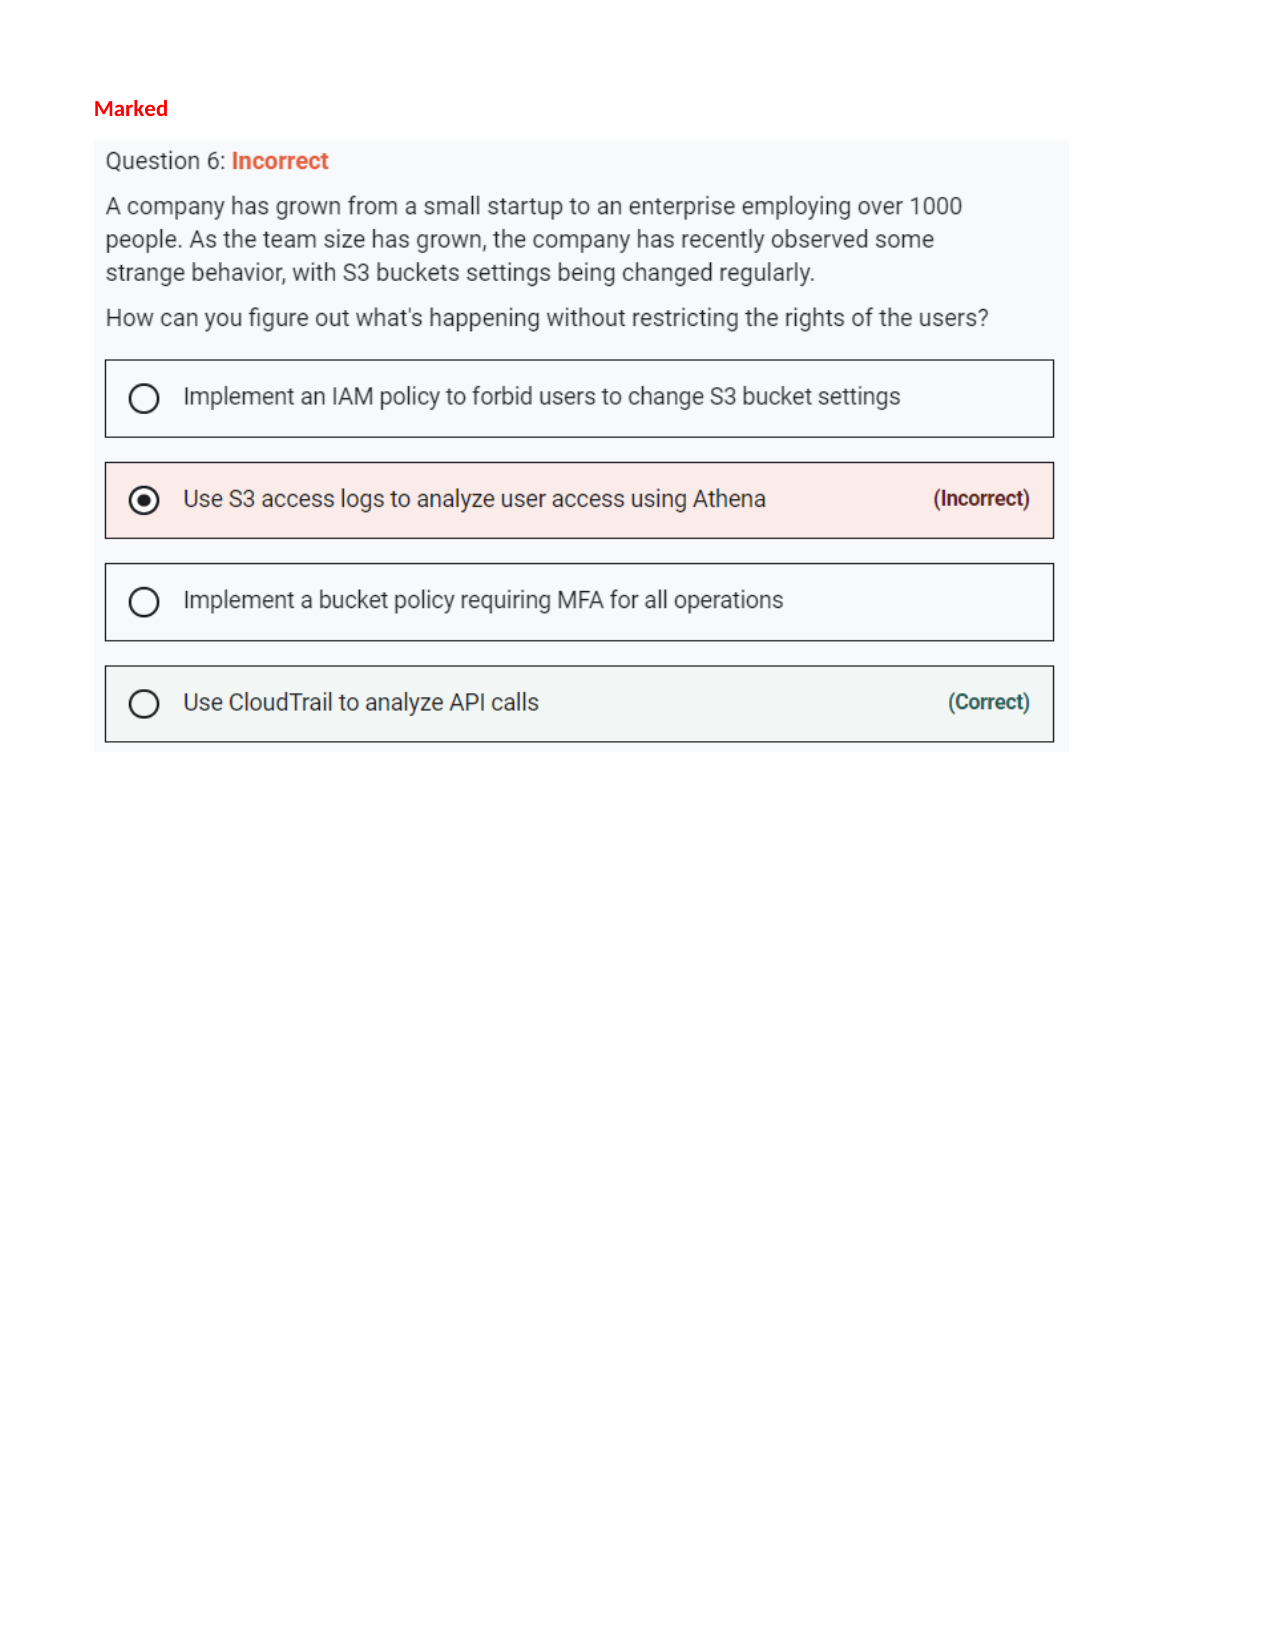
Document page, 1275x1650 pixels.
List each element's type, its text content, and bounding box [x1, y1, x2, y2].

text Marked [94, 94, 1172, 122]
picture [93, 140, 1069, 752]
